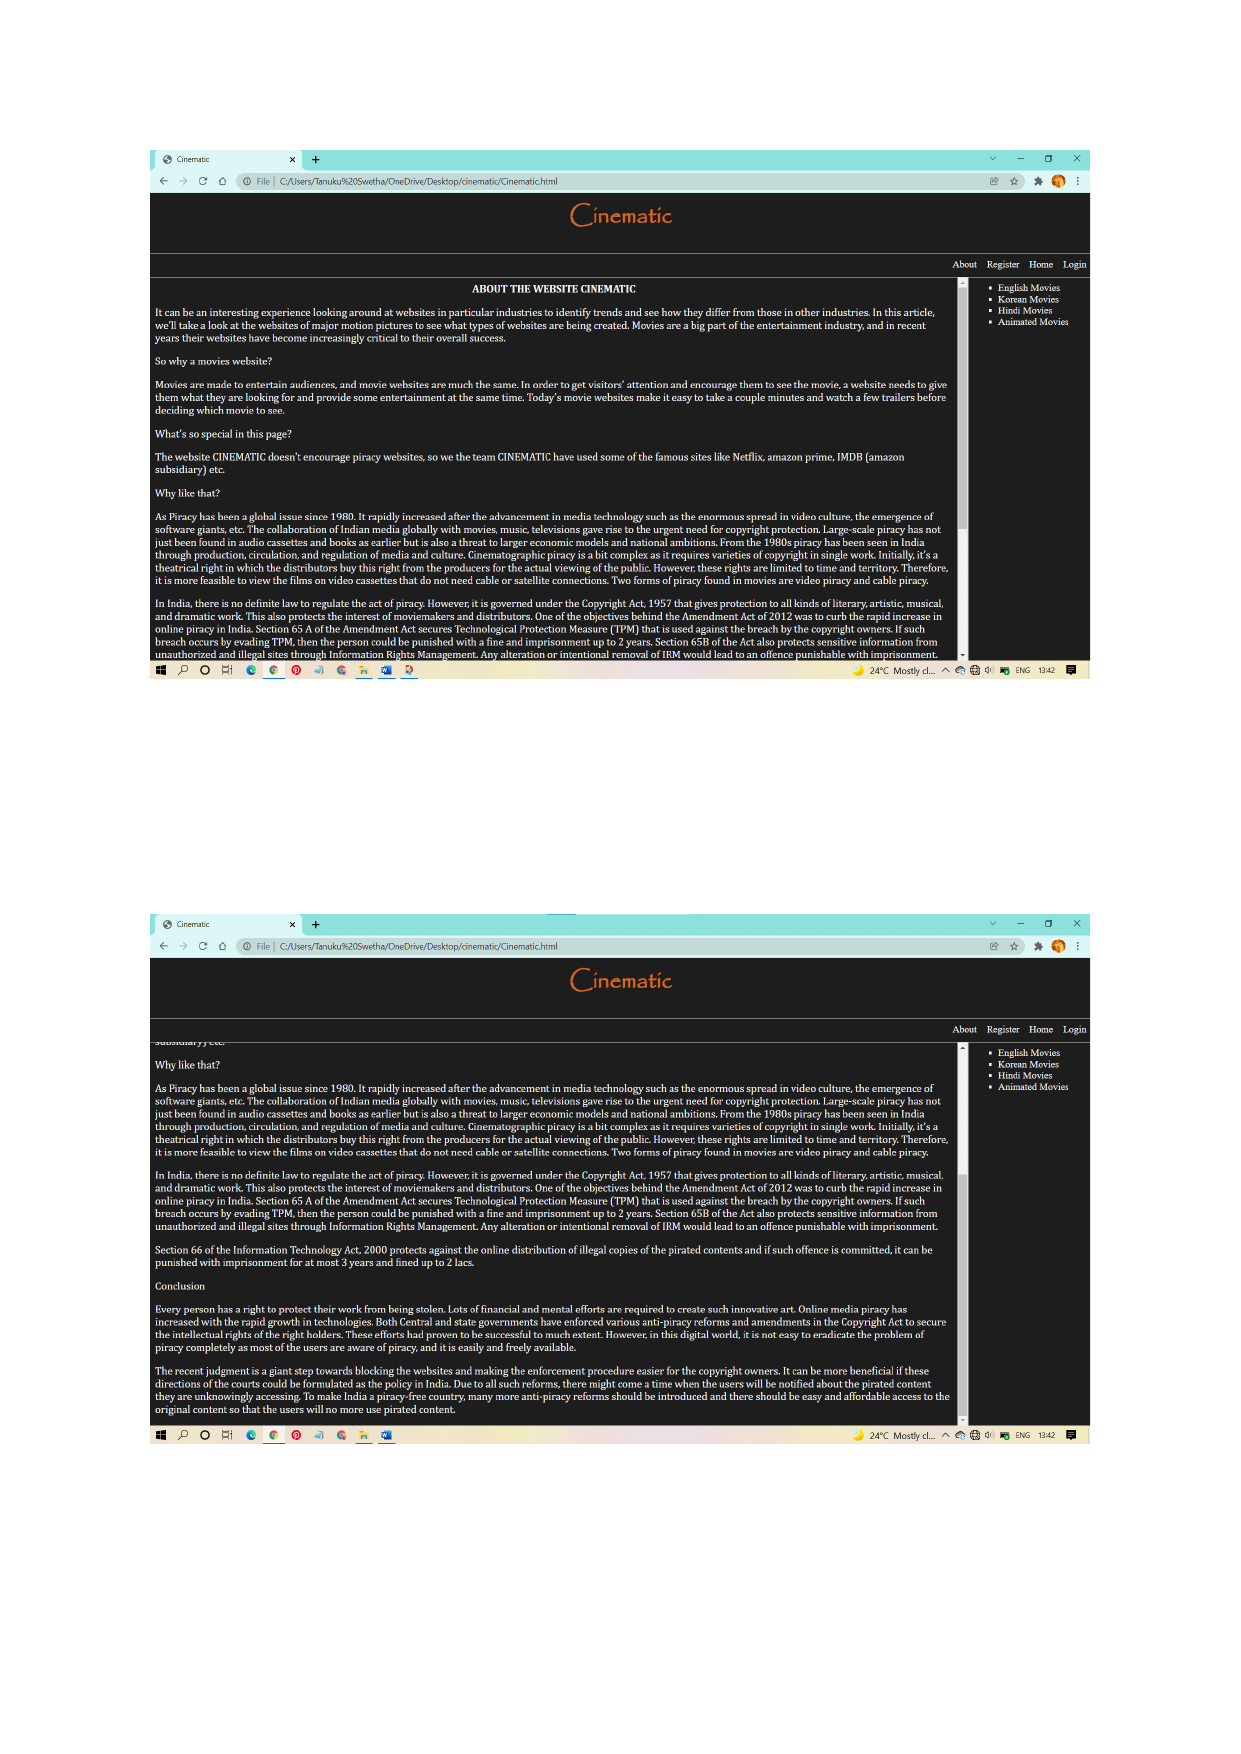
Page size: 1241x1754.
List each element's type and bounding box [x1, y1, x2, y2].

picture [150, 150, 1091, 679]
picture [150, 914, 1091, 1444]
